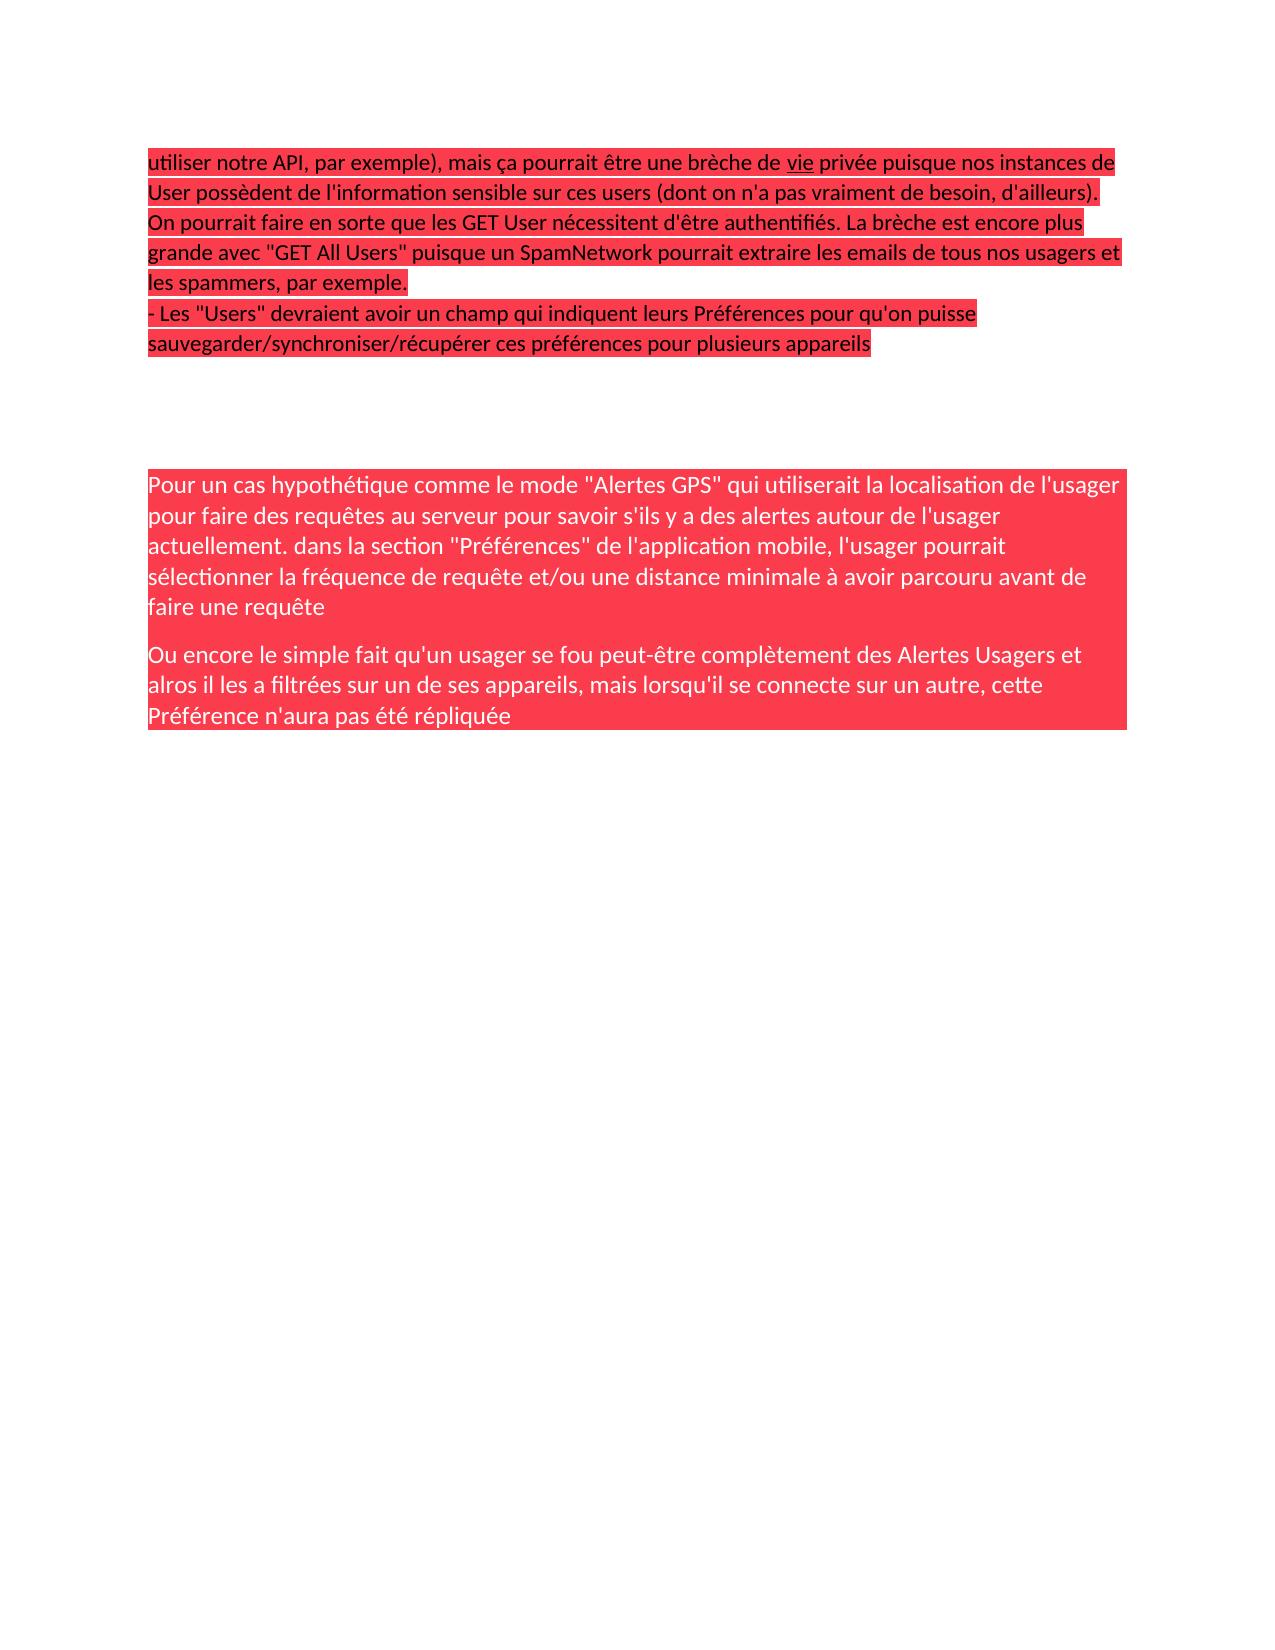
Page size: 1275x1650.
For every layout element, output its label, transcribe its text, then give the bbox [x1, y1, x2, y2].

text Pour un cas hypothétique comme le mode "Alertes GPS" qui utiliserait la localisation de l'usager pour faire des requêtes au serveur pour savoir s'ils y a des alertes autour de l'usager actuellement. dans la section "Préférences" de l'application mobile, l'usager pourrait sélectionner la fréquence de requête et/ou une distance minimale à avoir parcouru avant de faire une requête [148, 469, 1127, 622]
text Ou encore le simple fait qu'un usager se fou peut-être complètement des Alertes Usagers et alros il les a filtrées sur un de ses appareils, mais lorsqu'il se connecte sur un autre, cette Préférence n'aura pas été répliquée [148, 639, 1127, 730]
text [148, 148, 1127, 357]
